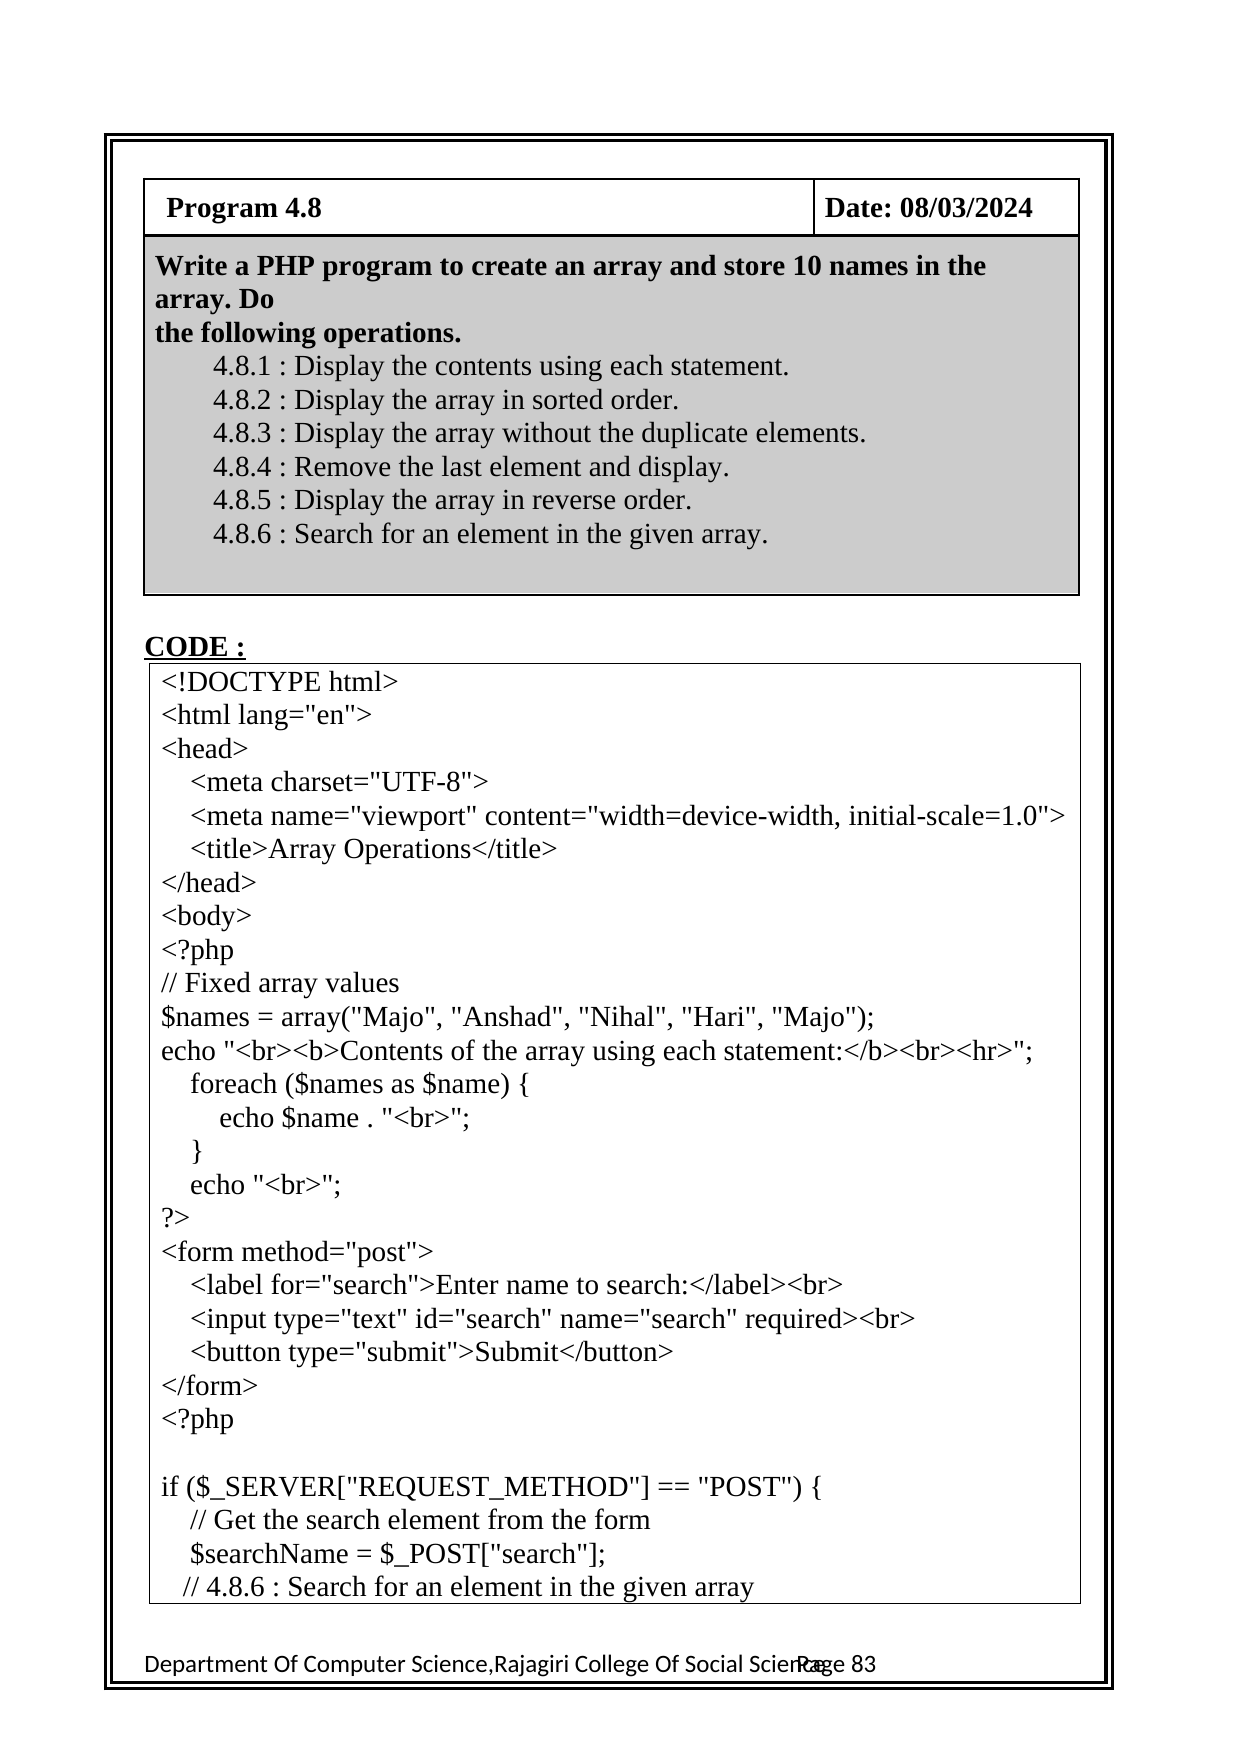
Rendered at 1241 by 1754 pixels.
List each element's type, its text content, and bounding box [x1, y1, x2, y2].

table_cell Write a PHP program to create an array and store 10 names in the array. Do the following operations. 4.8.1 : Display the contents using each statement. 4.8.2 : Display the array in sorted order. 4.8.3 : Display the array without the duplicate elements. 4.8.4 : Remove the last element and display. 4.8.5 : Display the array in reverse order. 4.8.6 : Search for an element in the given array. [145, 237, 1078, 593]
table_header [150, 664, 1080, 1603]
text CODE : [144, 629, 1096, 663]
table_header Program 4.8 [145, 180, 813, 234]
table_header Date: 08/03/2024 [815, 180, 1078, 234]
